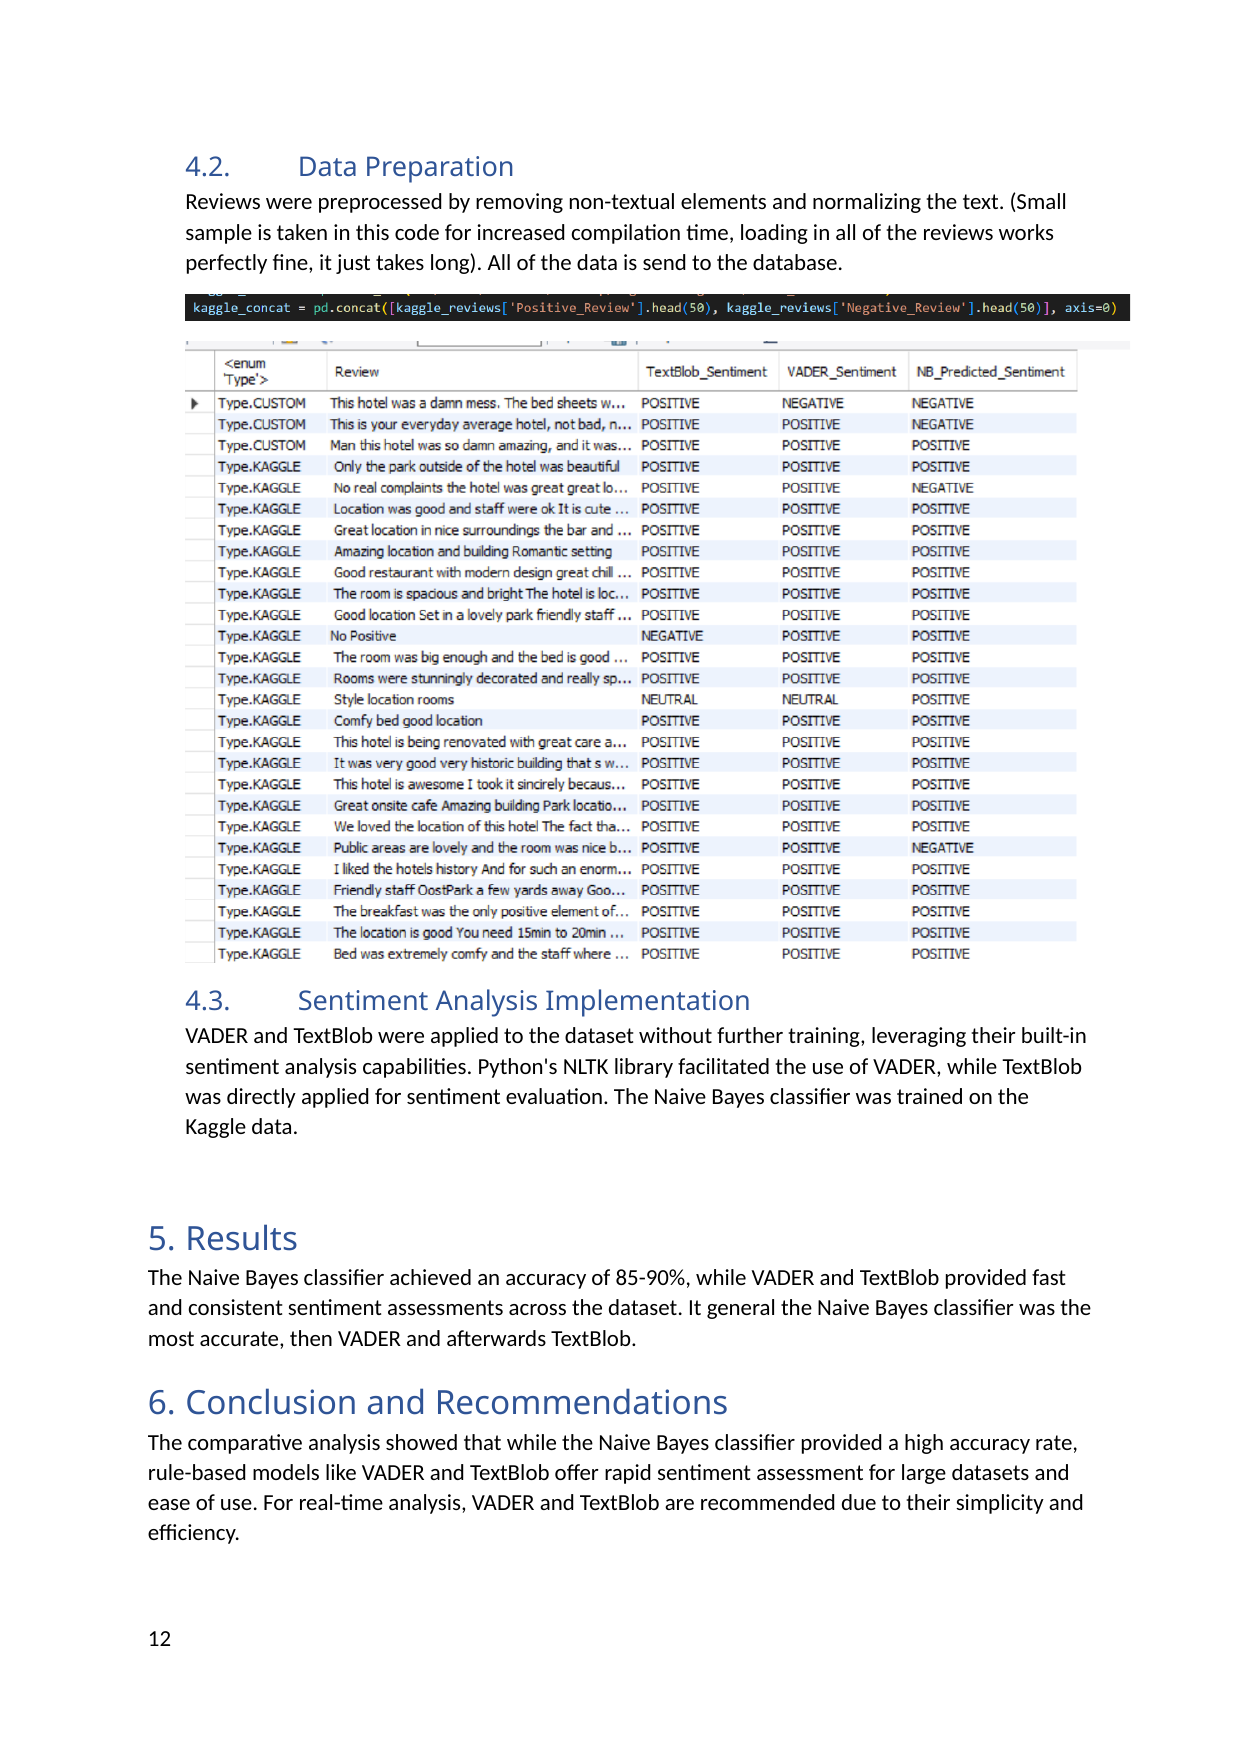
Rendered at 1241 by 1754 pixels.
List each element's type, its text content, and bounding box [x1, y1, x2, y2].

subtitle Data Preparation [185, 148, 1093, 184]
text VADER and TextBlob were applied to the dataset without further training, leveraging their built-in sentiment analysis capabilities. Python's NLTK library facilitated the use of VADER, while TextBlob was directly applied for sentiment evaluation. The Naive Bayes classifier was trained on the Kaggle data. [185, 1022, 1093, 1140]
subtitle Sentiment Analysis Implementation [185, 982, 1093, 1019]
picture [185, 341, 1130, 963]
text The comparative analysis showed that while the Naive Bayes classifier provided a high accuracy rate, rule-based models like VADER and TextBlob offer rapid sentiment assessment for large datasets and ease of use. For real-time analysis, VADER and TextBlob are recommended due to their simplicity and efficiency. [148, 1428, 1093, 1547]
subtitle Conclusion and Recommendations [148, 1379, 1093, 1424]
picture [185, 294, 1130, 321]
subtitle Results [148, 1214, 1093, 1260]
text The Naive Bayes classifier achieved an accuracy of 85-90%, while VADER and TextBlob provided fast and consistent sentiment assessments across the dataset. It general the Naive Bayes classifier was the most accurate, then VADER and afterwards TextBlob. [148, 1263, 1093, 1352]
text Reviews were preprocessed by removing non-textual elements and normalizing the text. (Small sample is taken in this code for increased compilation time, loading in all of the reviews works perfectly fine, it just takes long). All of the data is send to the database. [185, 187, 1093, 276]
